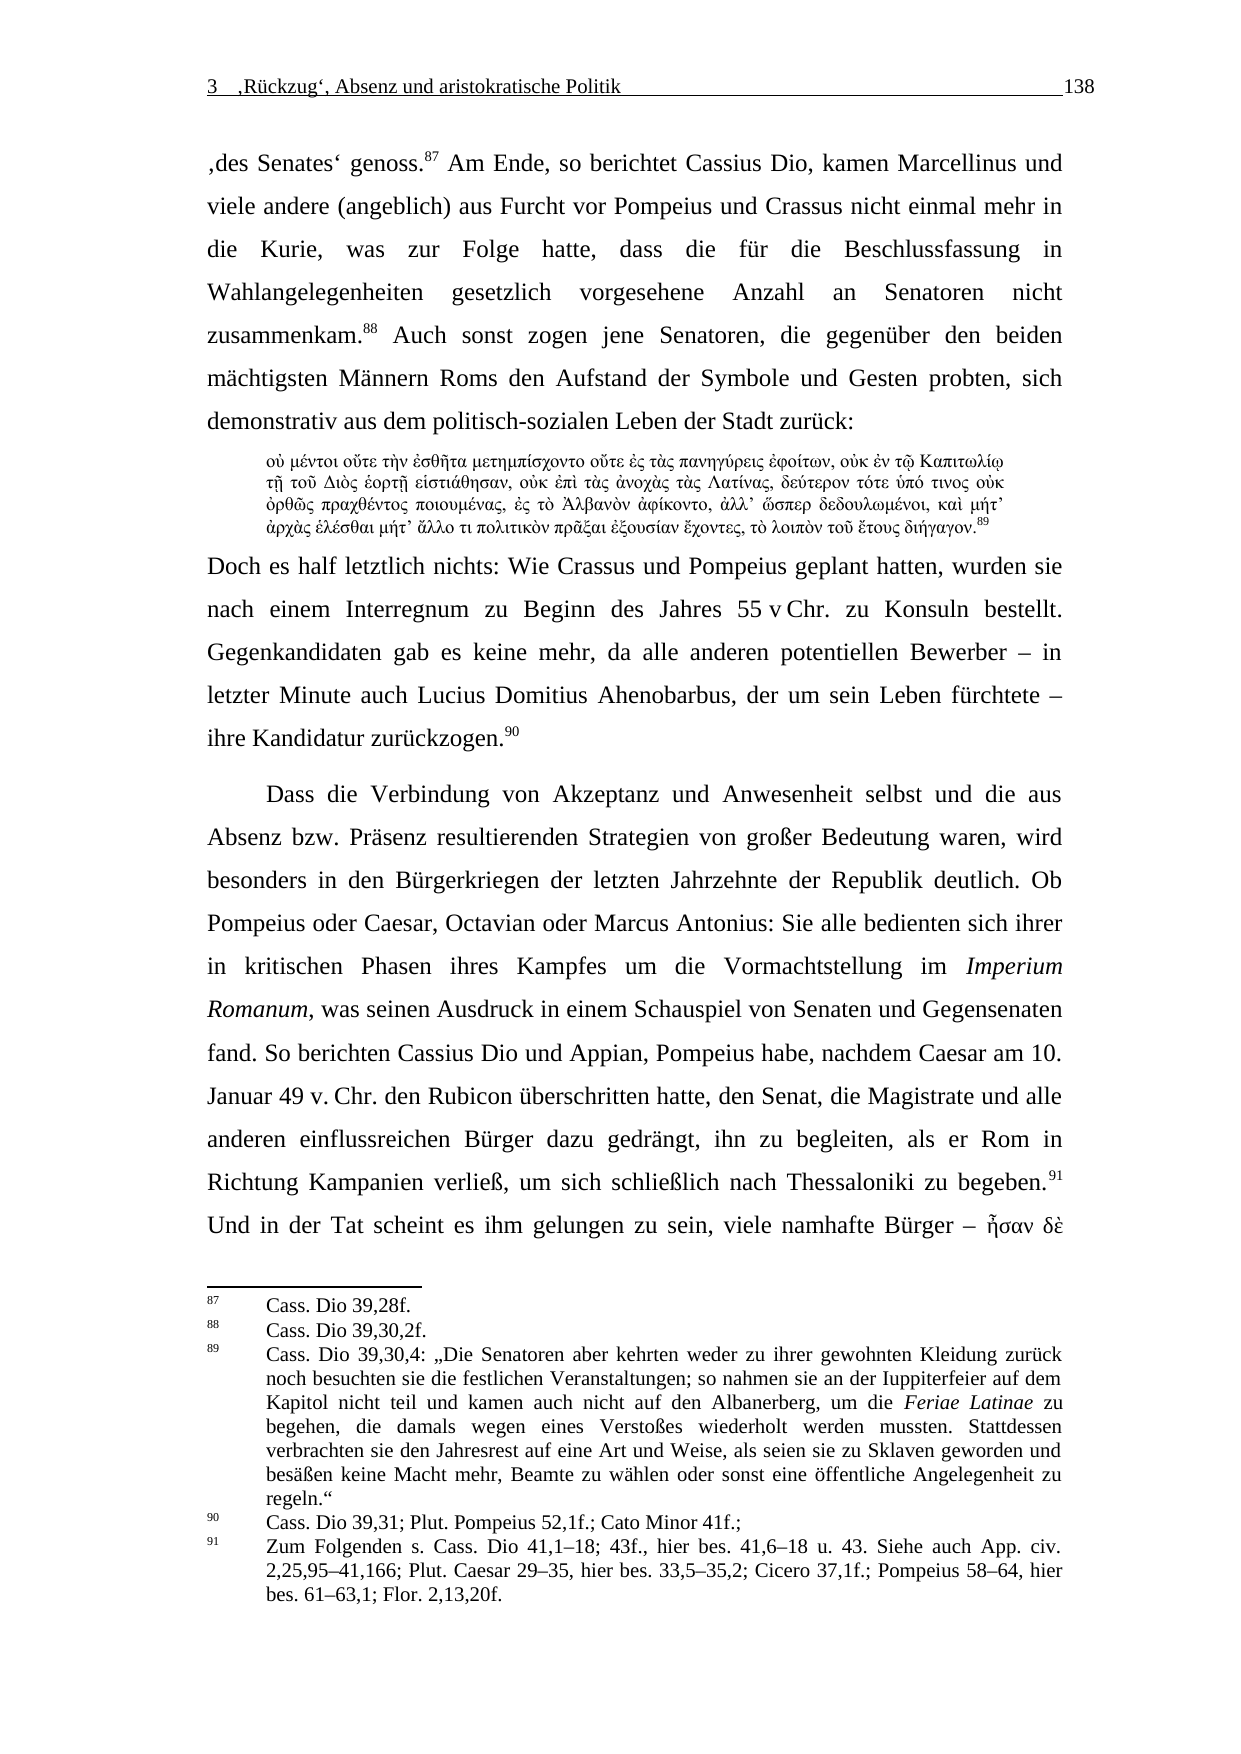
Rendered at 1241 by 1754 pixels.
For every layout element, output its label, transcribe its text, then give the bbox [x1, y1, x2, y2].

text Kaum weniger dramatisch verlief das Amtsjahr 56 v. Chr. unter der Führung der Konsuln Gnaeus Cornelius Lentulus Marcellinus und Lucius Marcius Philippus. In jenem Jahr bewarben sich Pompeius Magnus und Crassus um den Konsulat, die hofften, in diesem Amt dem wachsenden Einfluss Caesars besser entgegentreten zu können. Als sie nun begannen, außerhalb der vorgeschriebenen Zeit ihre Bewerbung zu forcieren, hatte dies jedoch den Widerspruch des Konsuln Marcellinus und anderer angesehener Persönlichkeiten zur Folge, welche Crassus und Pompeius mit Verweis auf die gesetzlichen Regelungen nicht zur Wahl zulassen wollten. Daraufhin versuchten die beiden Bewerber durchzusetzen, dass keine Wahlen stattfinden, sondern ein interrex bestellt werden sollte, sodass sie im Einklang mit den Gesetzen zu Konsuln ernannt werden könnten. Ihre Gegner reagierten mit demonstrativer Empörung, die sich in einer regelrechten Choreographie von Rückzugs- und anderen Gesten, wie dem Wechsel der Kleidung, manifestierte, mit denen diese Senatoren ostentativ zu verstehen geben wollten, dass dieses Vorgehen nicht die Akzeptanz ‚des Senates‘ genoss. Am Ende, so berichtet Cassius Dio, kamen Marcellinus und viele andere (angeblich) aus Furcht vor Pompeius und Crassus nicht einmal mehr in die Kurie, was zur Folge hatte, dass die für die Beschlussfassung in Wahlangelegenheiten gesetzlich vorgesehene Anzahl an Senatoren nicht zusammenkam. Auch sonst zogen jene Senatoren, die gegenüber den beiden mächtigsten Männern Roms den Aufstand der Symbole und Gesten probten, sich demonstrativ aus dem politisch-sozialen Leben der Stadt zurück: [207, 148, 1063, 435]
text οὐ μέντοι οὔτε τὴν ἐσθῆτα μετημπίσχοντο οὔτε ἐς τὰς πανηγύρεις ἐφοίτων, οὐκ ἐν τῷ Καπιτωλίῳ τῇ τοῦ Διὸς ἑορτῇ εἱστιάθησαν, οὐκ ἐπὶ τὰς ἀνοχὰς τὰς Λατίνας, δεύτερον τότε ὑπό τινος οὐκ ὀρθῶς πραχθέντος ποιουμένας, ἐς τὸ Ἀλβανὸν ἀφίκοντο, ἀλλ’ ὥσπερ δεδουλωμένοι, καὶ μήτ’ ἀρχὰς ἑλέσθαι μήτ’ ἄλλο τι πολιτικὸν πρᾶξαι ἐξουσίαν ἔχοντες, τὸ λοιπὸν τοῦ ἔτους διήγαγον. [266, 449, 1004, 538]
text Doch es half letztlich nichts: Wie Crassus und Pompeius geplant hatten, wurden sie nach einem Interregnum zu Beginn des Jahres 55 v Chr. zu Konsuln bestellt. Gegenkandidaten gab es keine mehr, da alle anderen potentiellen Bewerber – in letzter Minute auch Lucius Domitius Ahenobarbus, der um sein Leben fürchtete – ihre Kandidatur zurückzogen. [207, 551, 1063, 752]
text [207, 779, 1063, 1239]
